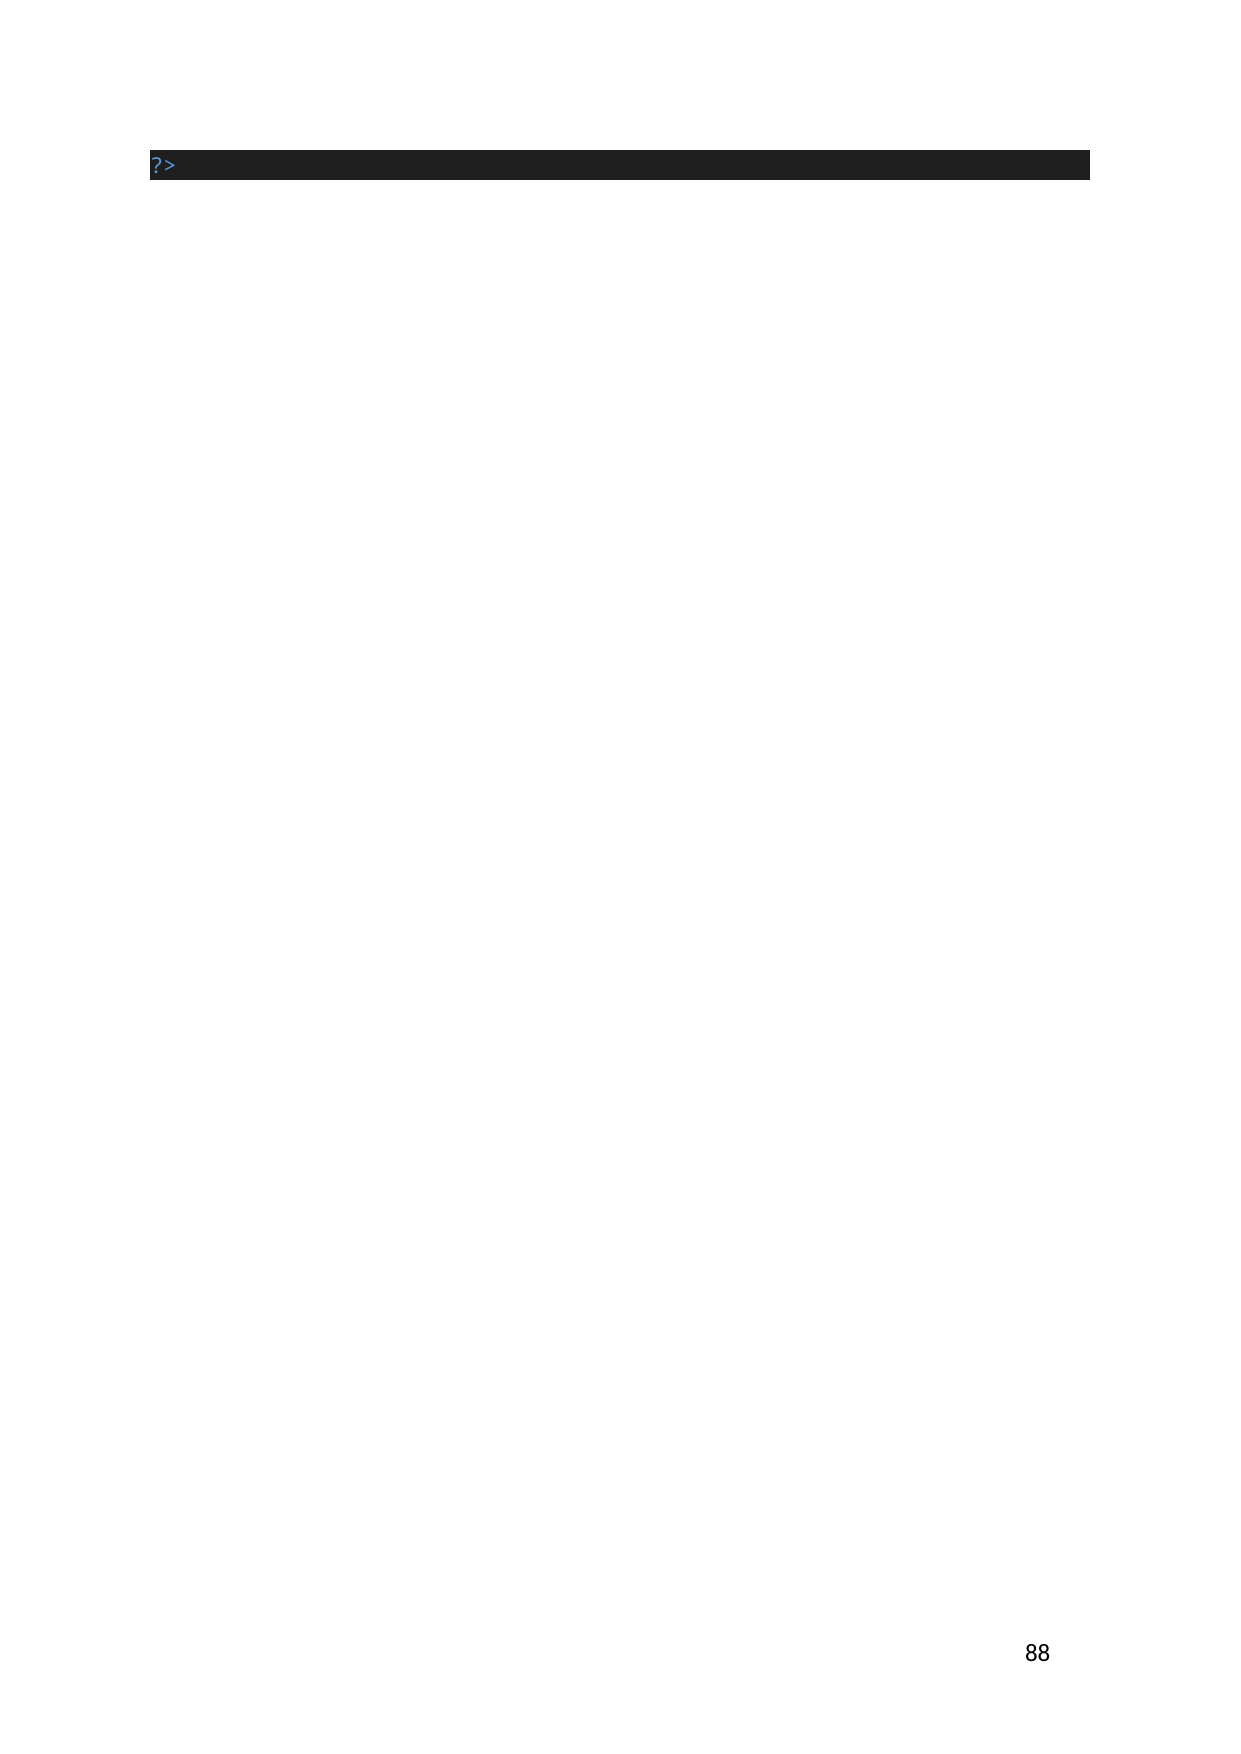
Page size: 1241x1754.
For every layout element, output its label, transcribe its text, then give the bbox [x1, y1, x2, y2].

text ?> [150, 150, 1090, 180]
